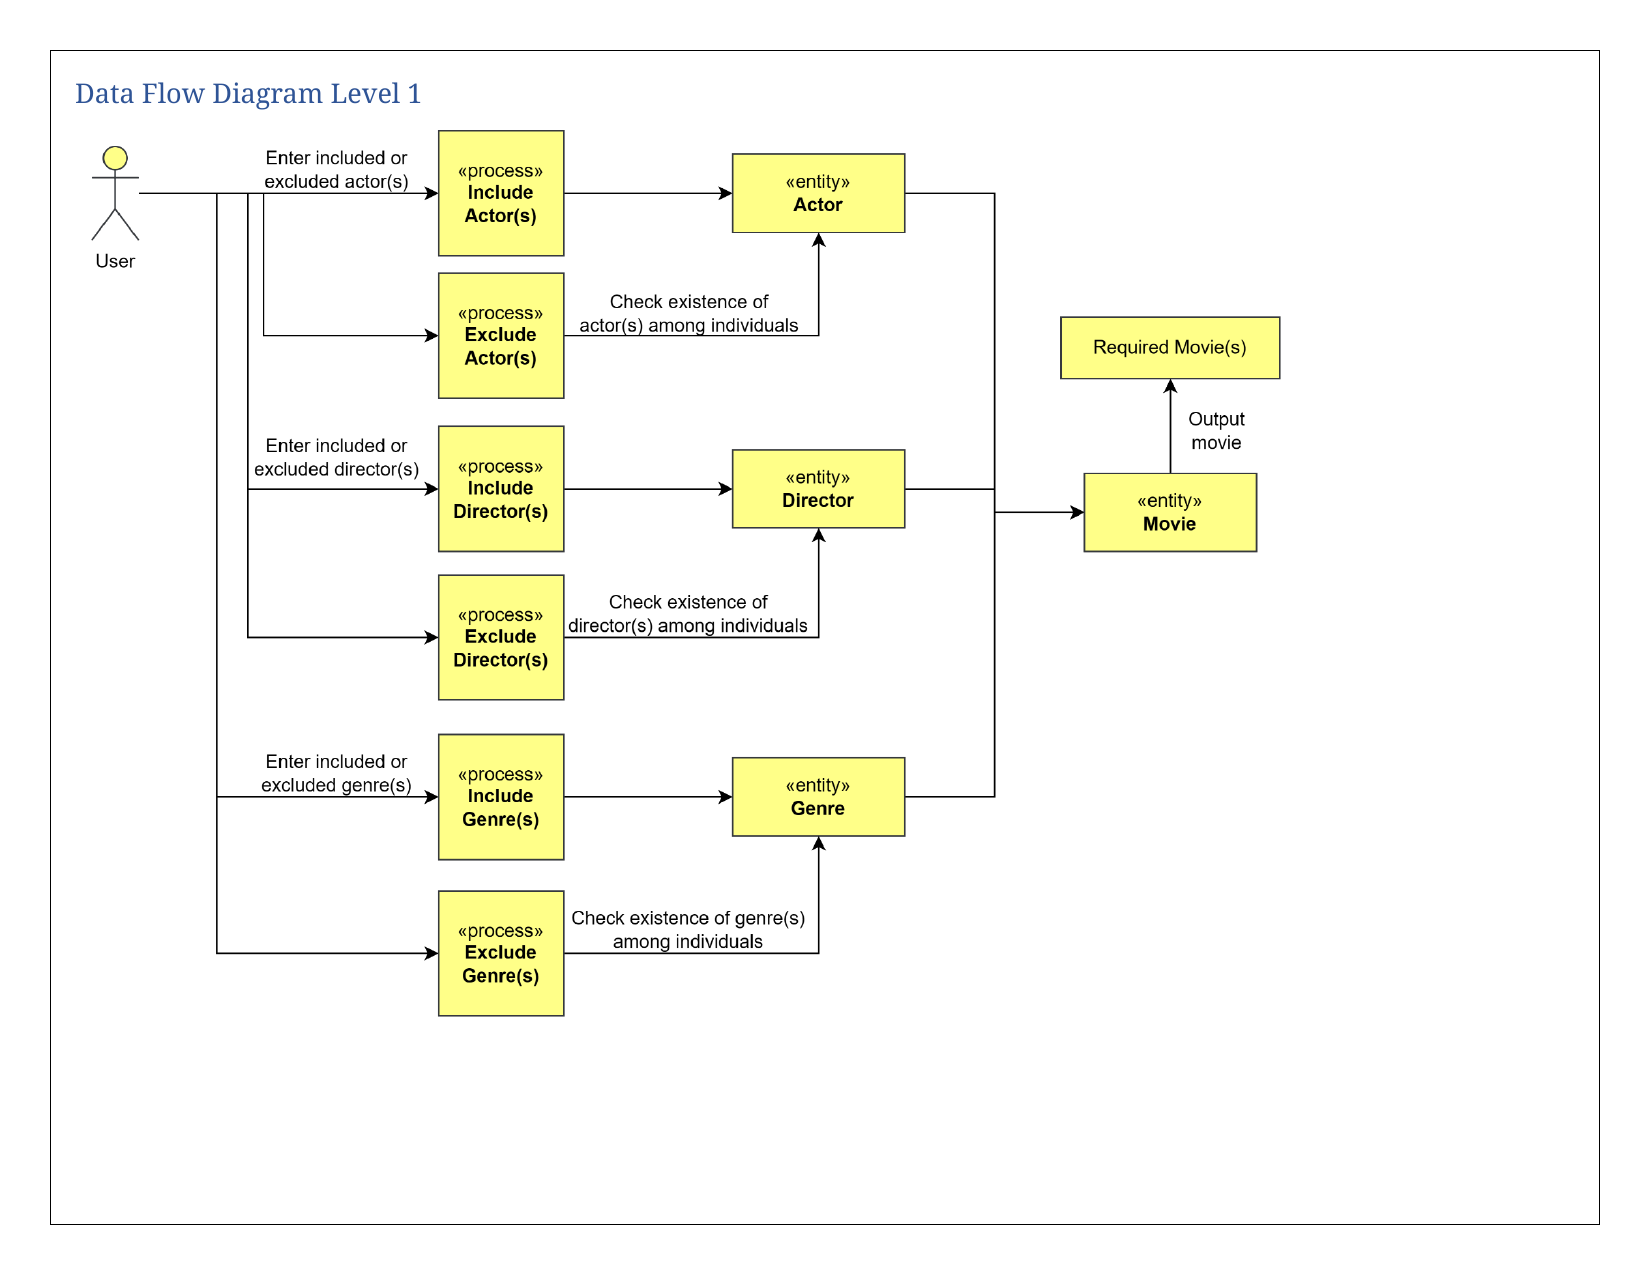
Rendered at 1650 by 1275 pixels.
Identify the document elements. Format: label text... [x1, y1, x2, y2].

subtitle Data Flow Diagram Level 1 [75, 75, 1575, 112]
picture [75, 114, 1296, 1032]
